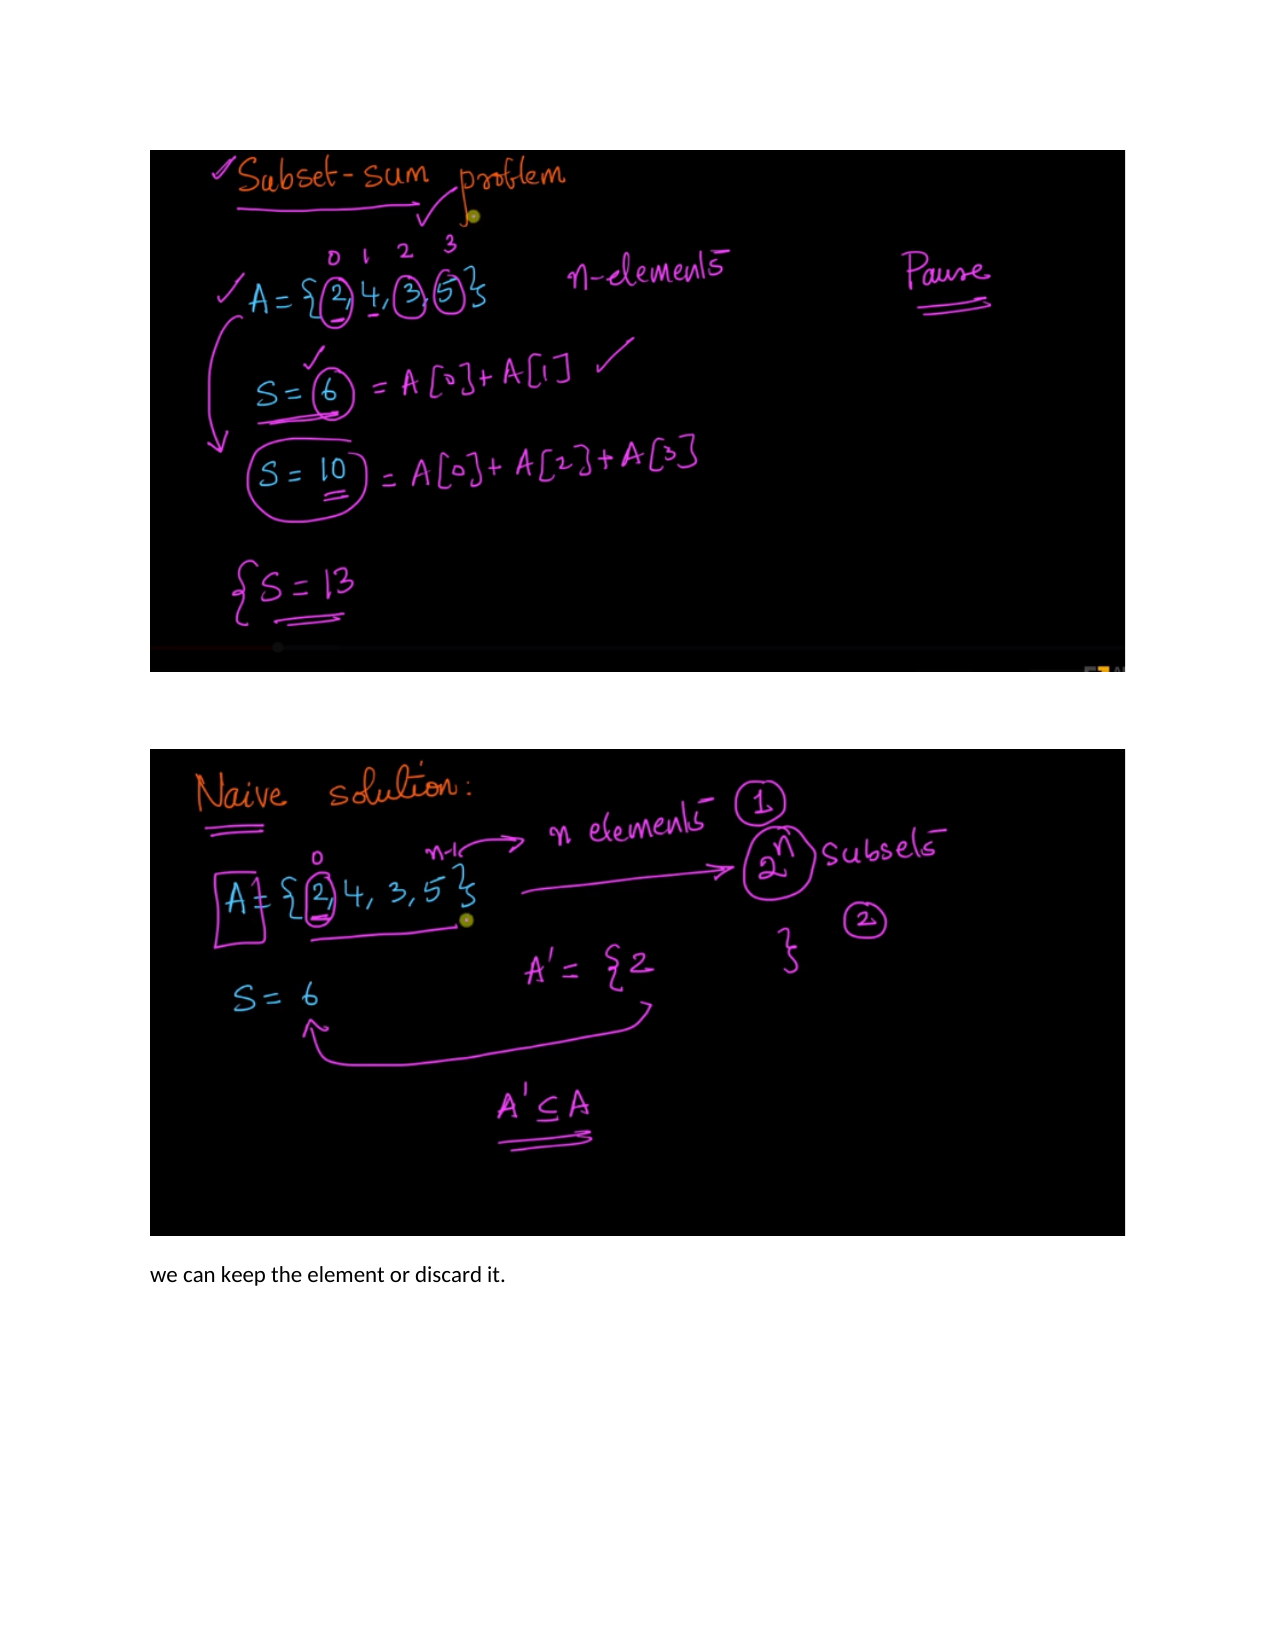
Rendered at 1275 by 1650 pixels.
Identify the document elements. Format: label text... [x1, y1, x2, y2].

text we can keep the element or discard it. [150, 1261, 1125, 1289]
picture [150, 749, 1125, 1236]
picture [150, 150, 1125, 672]
